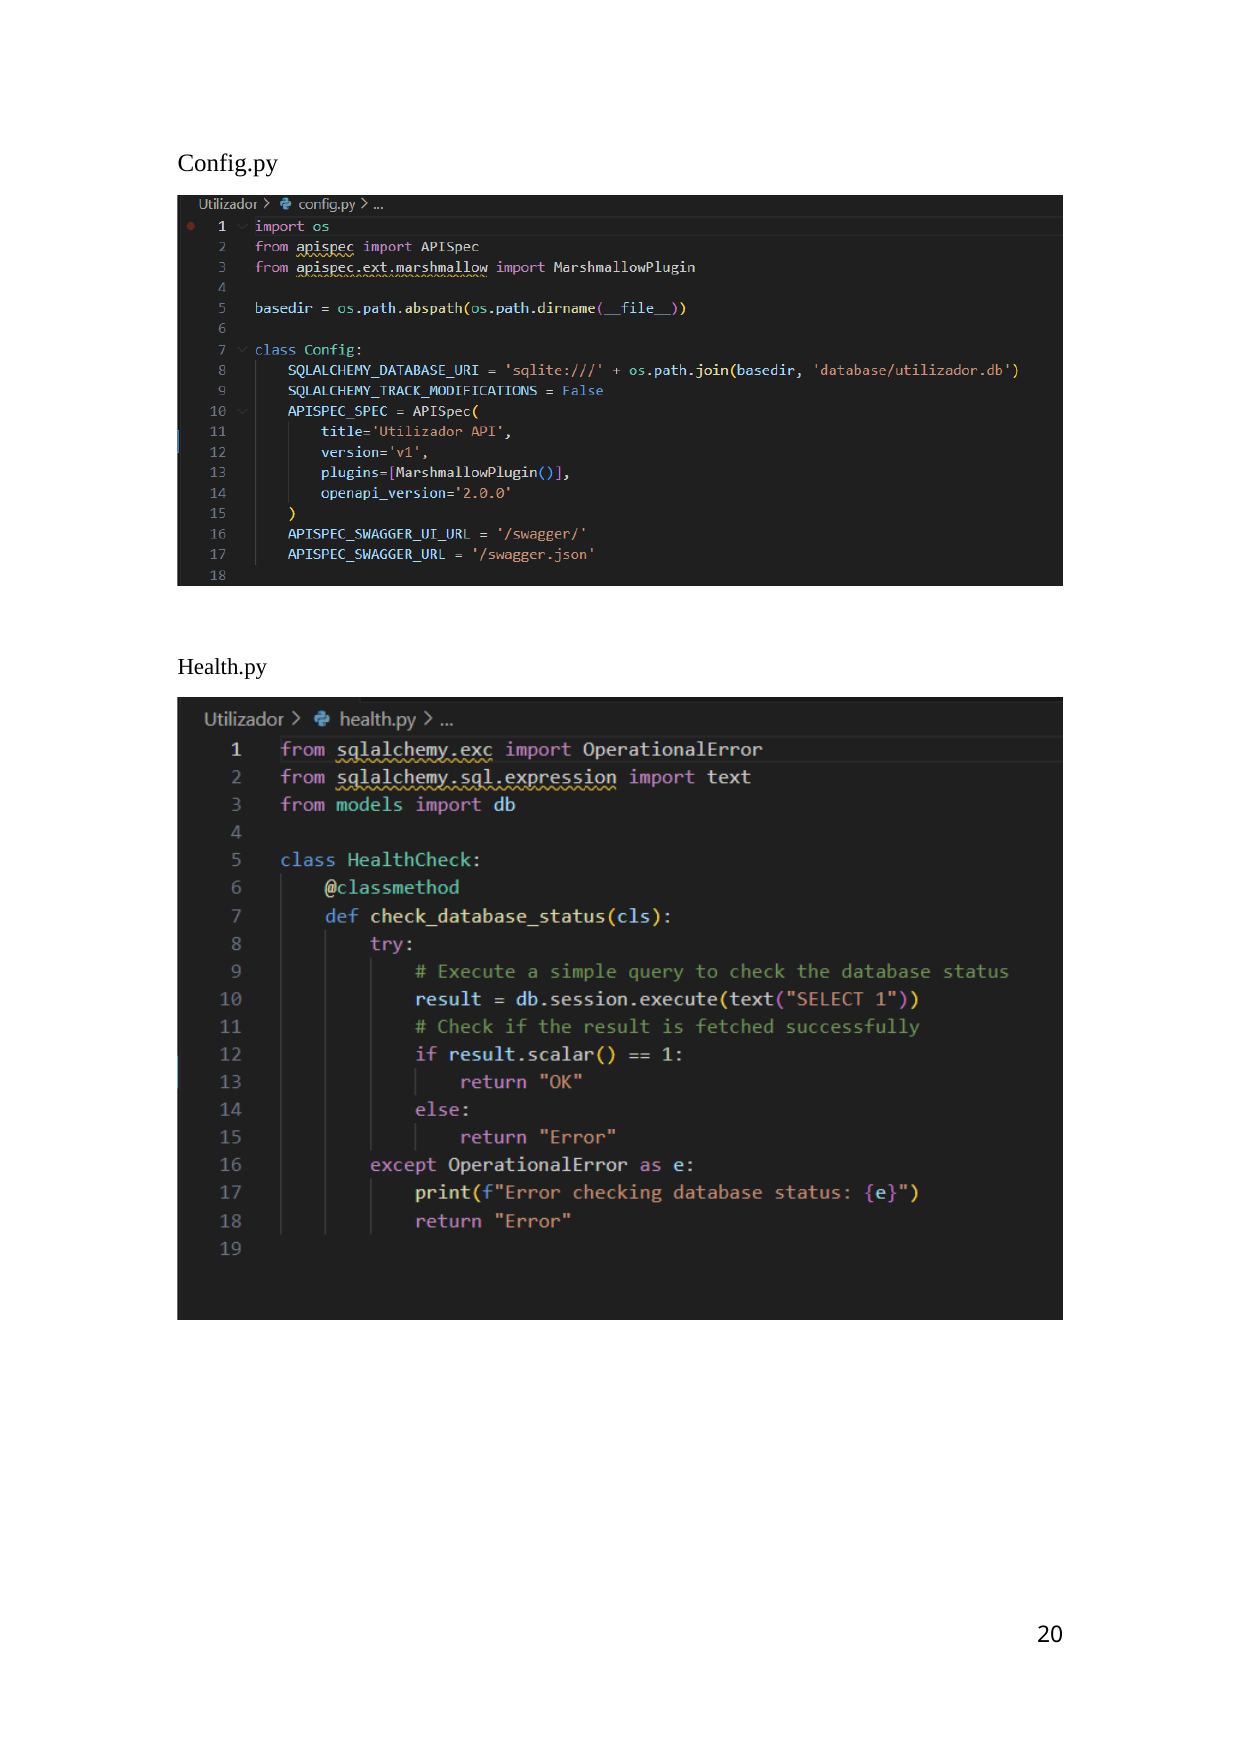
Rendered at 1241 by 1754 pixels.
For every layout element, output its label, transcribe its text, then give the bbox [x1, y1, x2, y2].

picture [177, 697, 1063, 1320]
text Config.py [177, 148, 1063, 176]
text Health.py [177, 653, 1063, 679]
picture [177, 195, 1063, 586]
